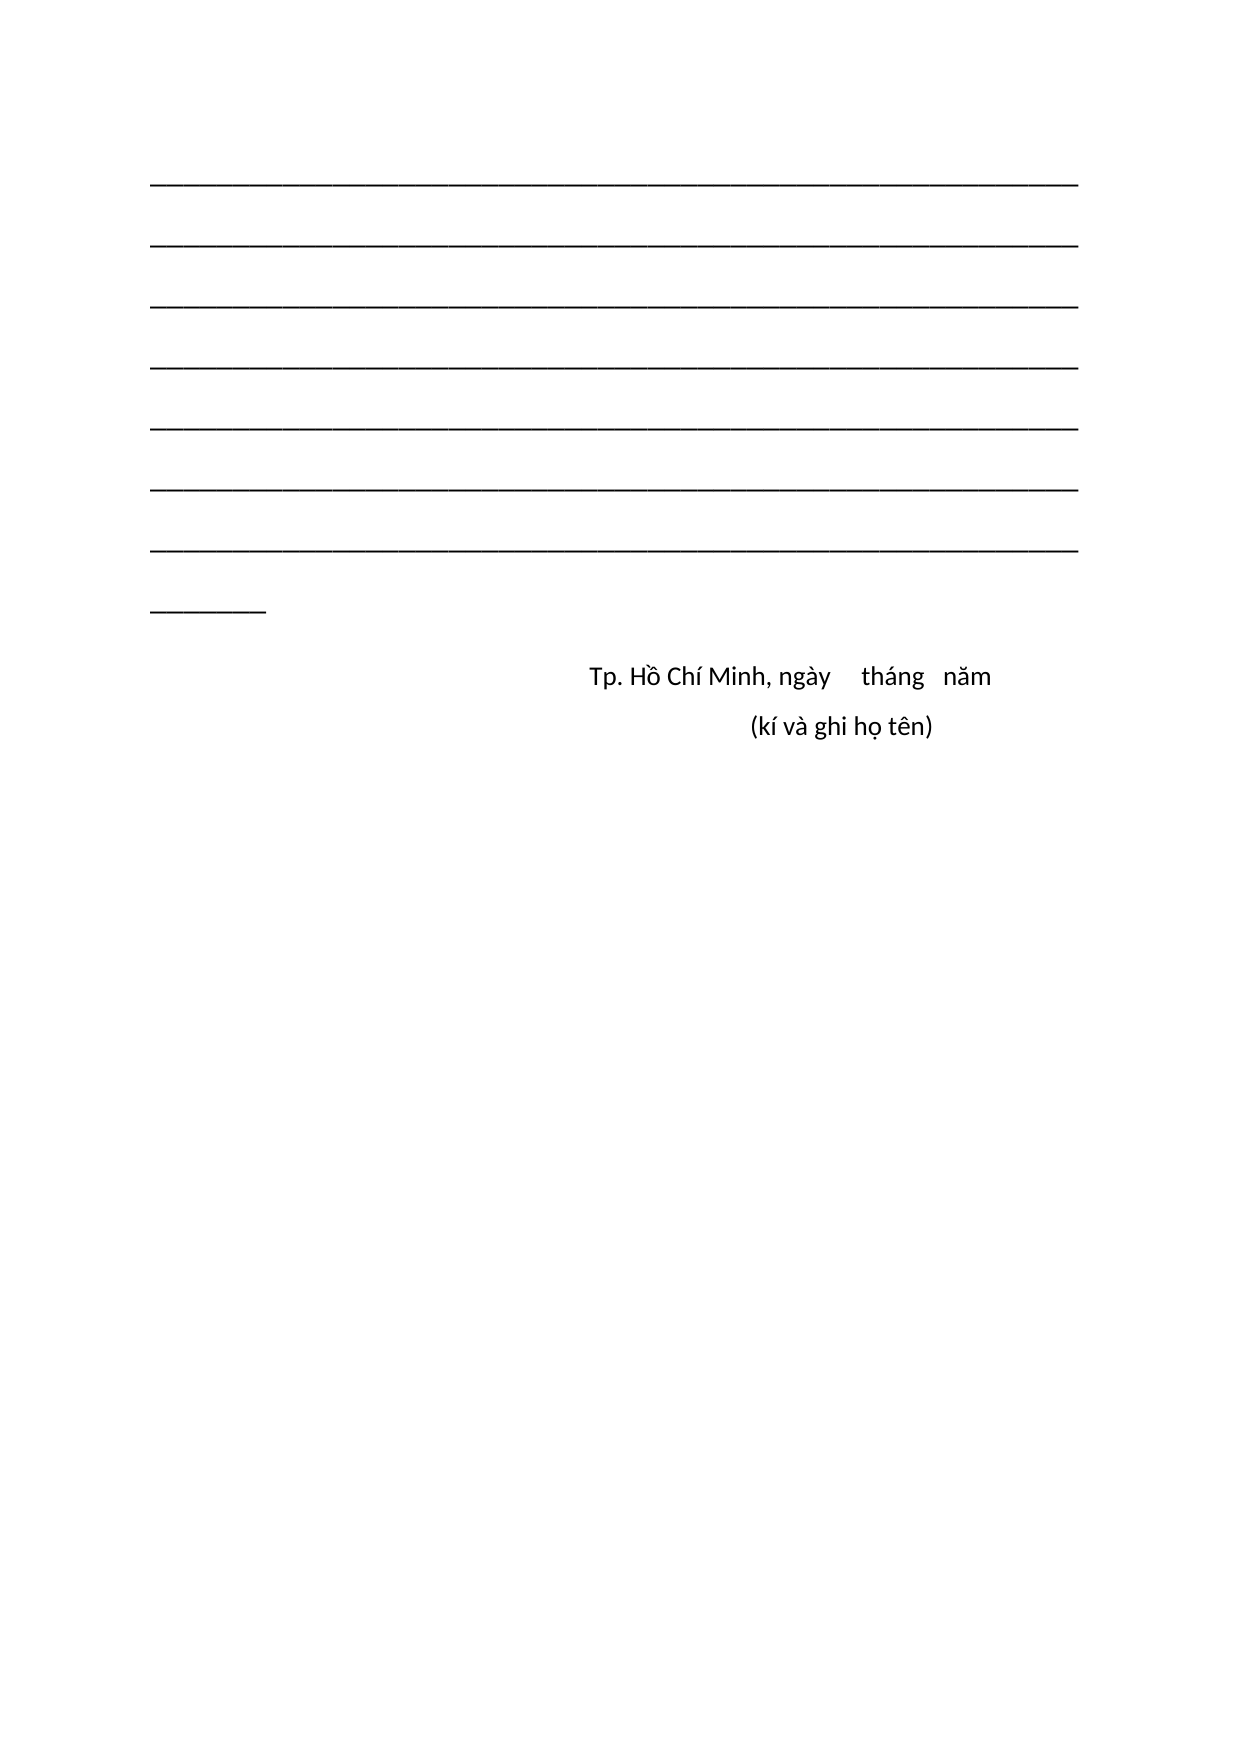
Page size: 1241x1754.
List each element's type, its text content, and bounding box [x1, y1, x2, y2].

text (kí và ghi họ tên) [150, 709, 1090, 742]
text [150, 150, 1090, 618]
text Tp. Hồ Chí Minh, ngày tháng năm [150, 659, 1090, 692]
